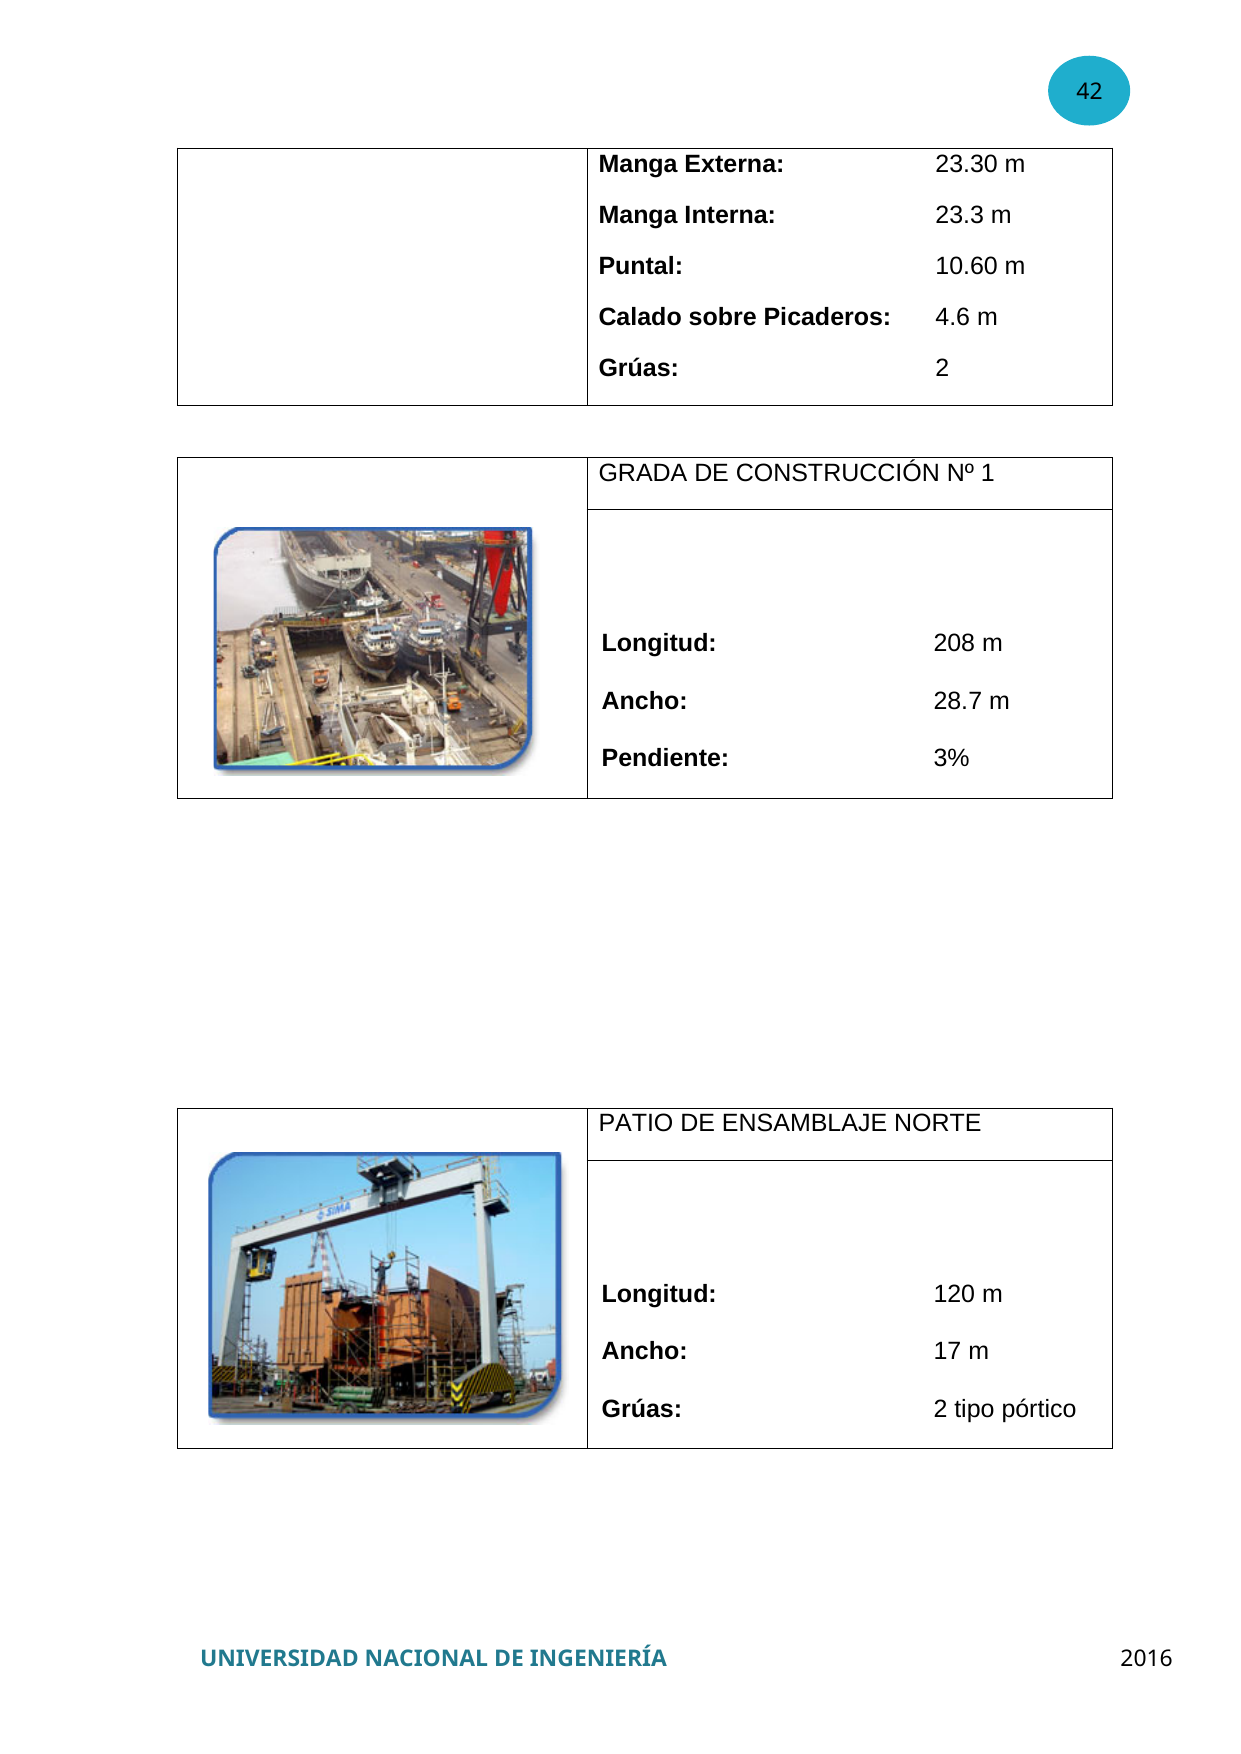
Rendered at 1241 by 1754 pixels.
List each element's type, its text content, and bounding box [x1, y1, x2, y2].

table_cell [588, 1161, 1112, 1448]
table_cell [588, 510, 1112, 798]
picture [208, 1152, 570, 1425]
table_header GRADA DE CONSTRUCCIÓN Nº 1 [588, 458, 1112, 509]
table_header [178, 1109, 587, 1448]
table_header [178, 458, 587, 798]
table_cell [588, 149, 1112, 404]
table_header PATIO DE ENSAMBLAJE NORTE [588, 1109, 1112, 1159]
picture [213, 527, 540, 776]
